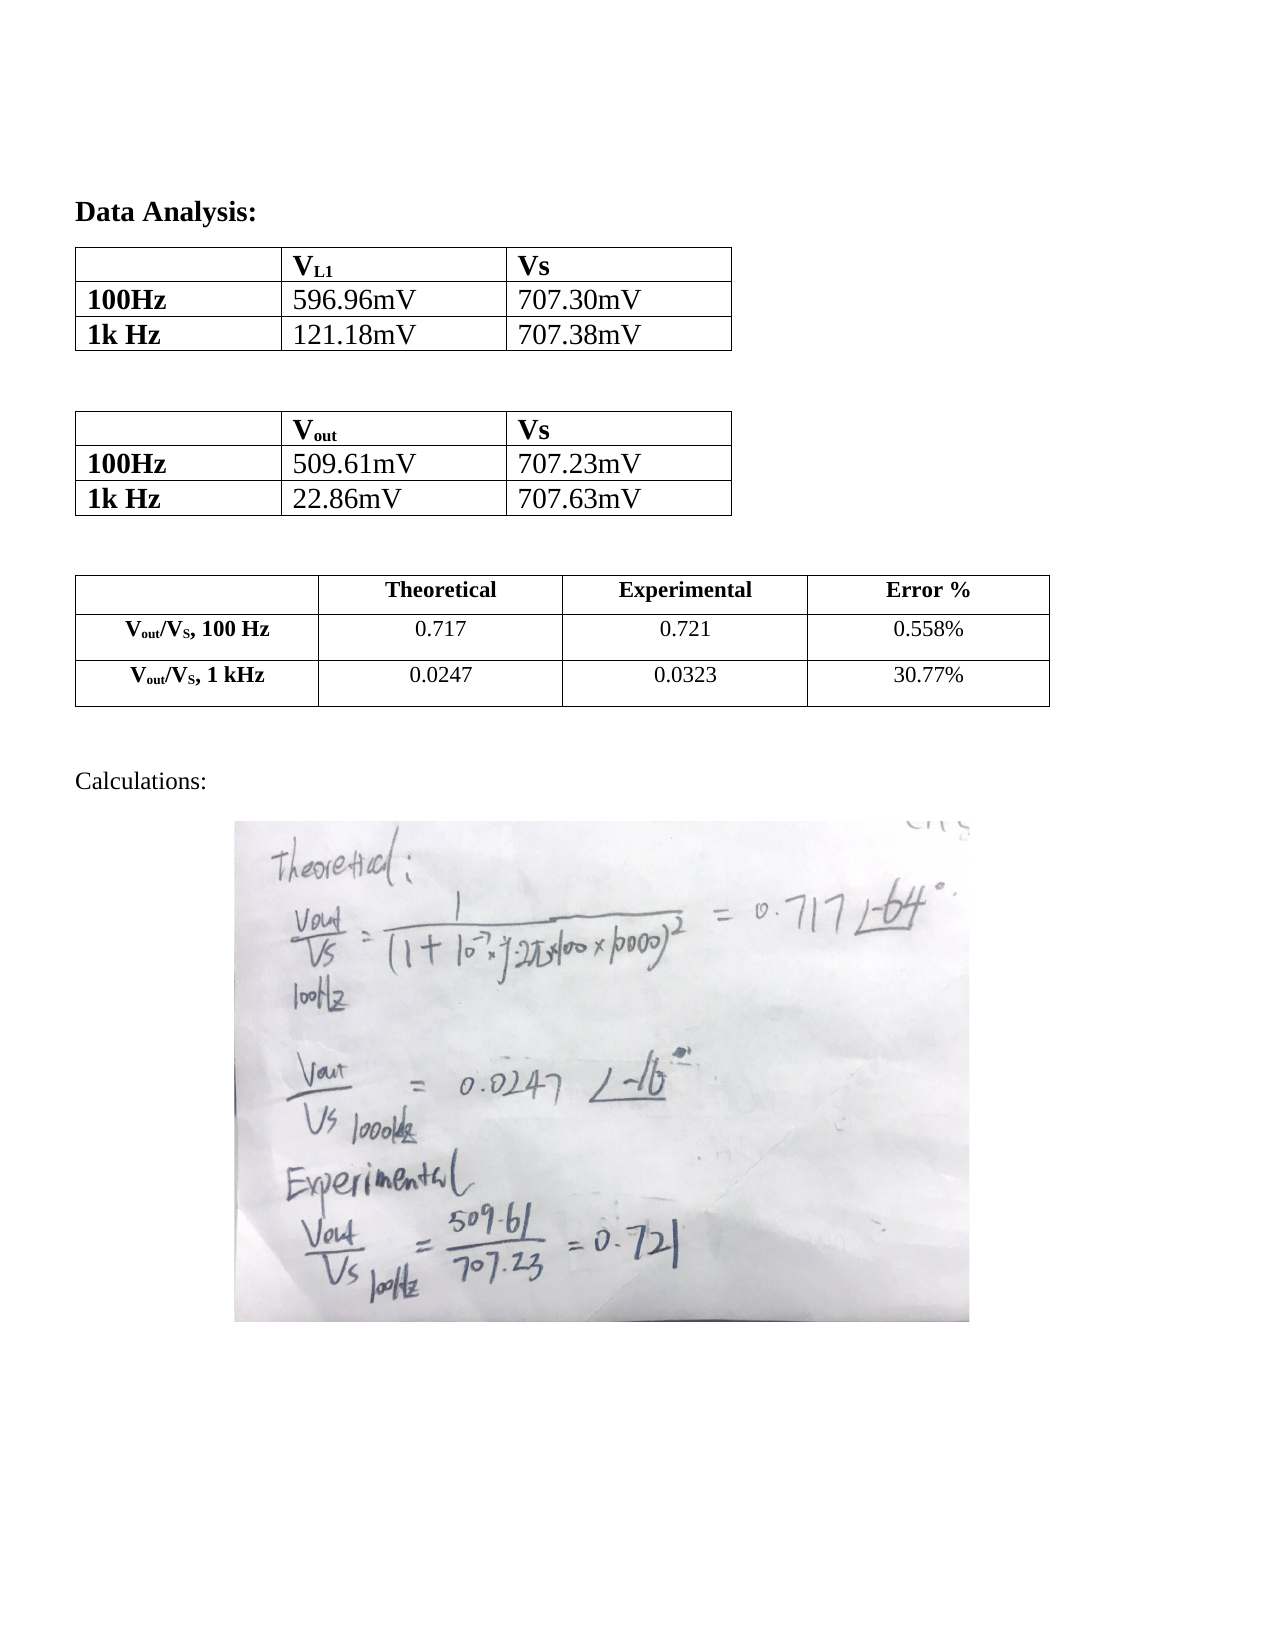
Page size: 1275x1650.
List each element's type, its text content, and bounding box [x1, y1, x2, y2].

table_header Experimental [563, 576, 807, 614]
picture [234, 821, 970, 1322]
table_header Theoretical [319, 576, 562, 614]
table_cell 0.0323 [563, 661, 807, 706]
table_cell 121.18mV [282, 317, 506, 350]
table_cell 707.63mV [507, 481, 731, 514]
table_cell Vout/VS, 100 Hz [76, 615, 318, 660]
text Data Analysis: [75, 194, 1200, 227]
table_header Vs [507, 248, 731, 281]
table_header VL1 [282, 248, 506, 281]
table_cell 707.30mV [507, 282, 731, 316]
table_header [76, 248, 281, 281]
table_cell 1k Hz [76, 317, 281, 350]
table_cell 100Hz [76, 282, 281, 316]
table_cell 707.23mV [507, 446, 731, 480]
table_cell 596.96mV [282, 282, 506, 316]
table_cell 1k Hz [76, 481, 281, 514]
table_header Vs [507, 412, 731, 445]
table_cell 100Hz [76, 446, 281, 480]
table_cell 0.0247 [319, 661, 562, 706]
table_cell 0.717 [319, 615, 562, 660]
table_cell 30.77% [808, 661, 1049, 706]
table_cell Vout/VS, 1 kHz [76, 661, 318, 706]
table_header [76, 576, 318, 614]
table_cell 707.38mV [507, 317, 731, 350]
text Calculations: [75, 766, 1200, 795]
table_header Error % [808, 576, 1049, 614]
table_header [76, 412, 281, 445]
table_cell 22.86mV [282, 481, 506, 514]
table_cell 509.61mV [282, 446, 506, 480]
table_cell 0.558% [808, 615, 1049, 660]
table_header Vout [282, 412, 506, 445]
table_cell 0.721 [563, 615, 807, 660]
